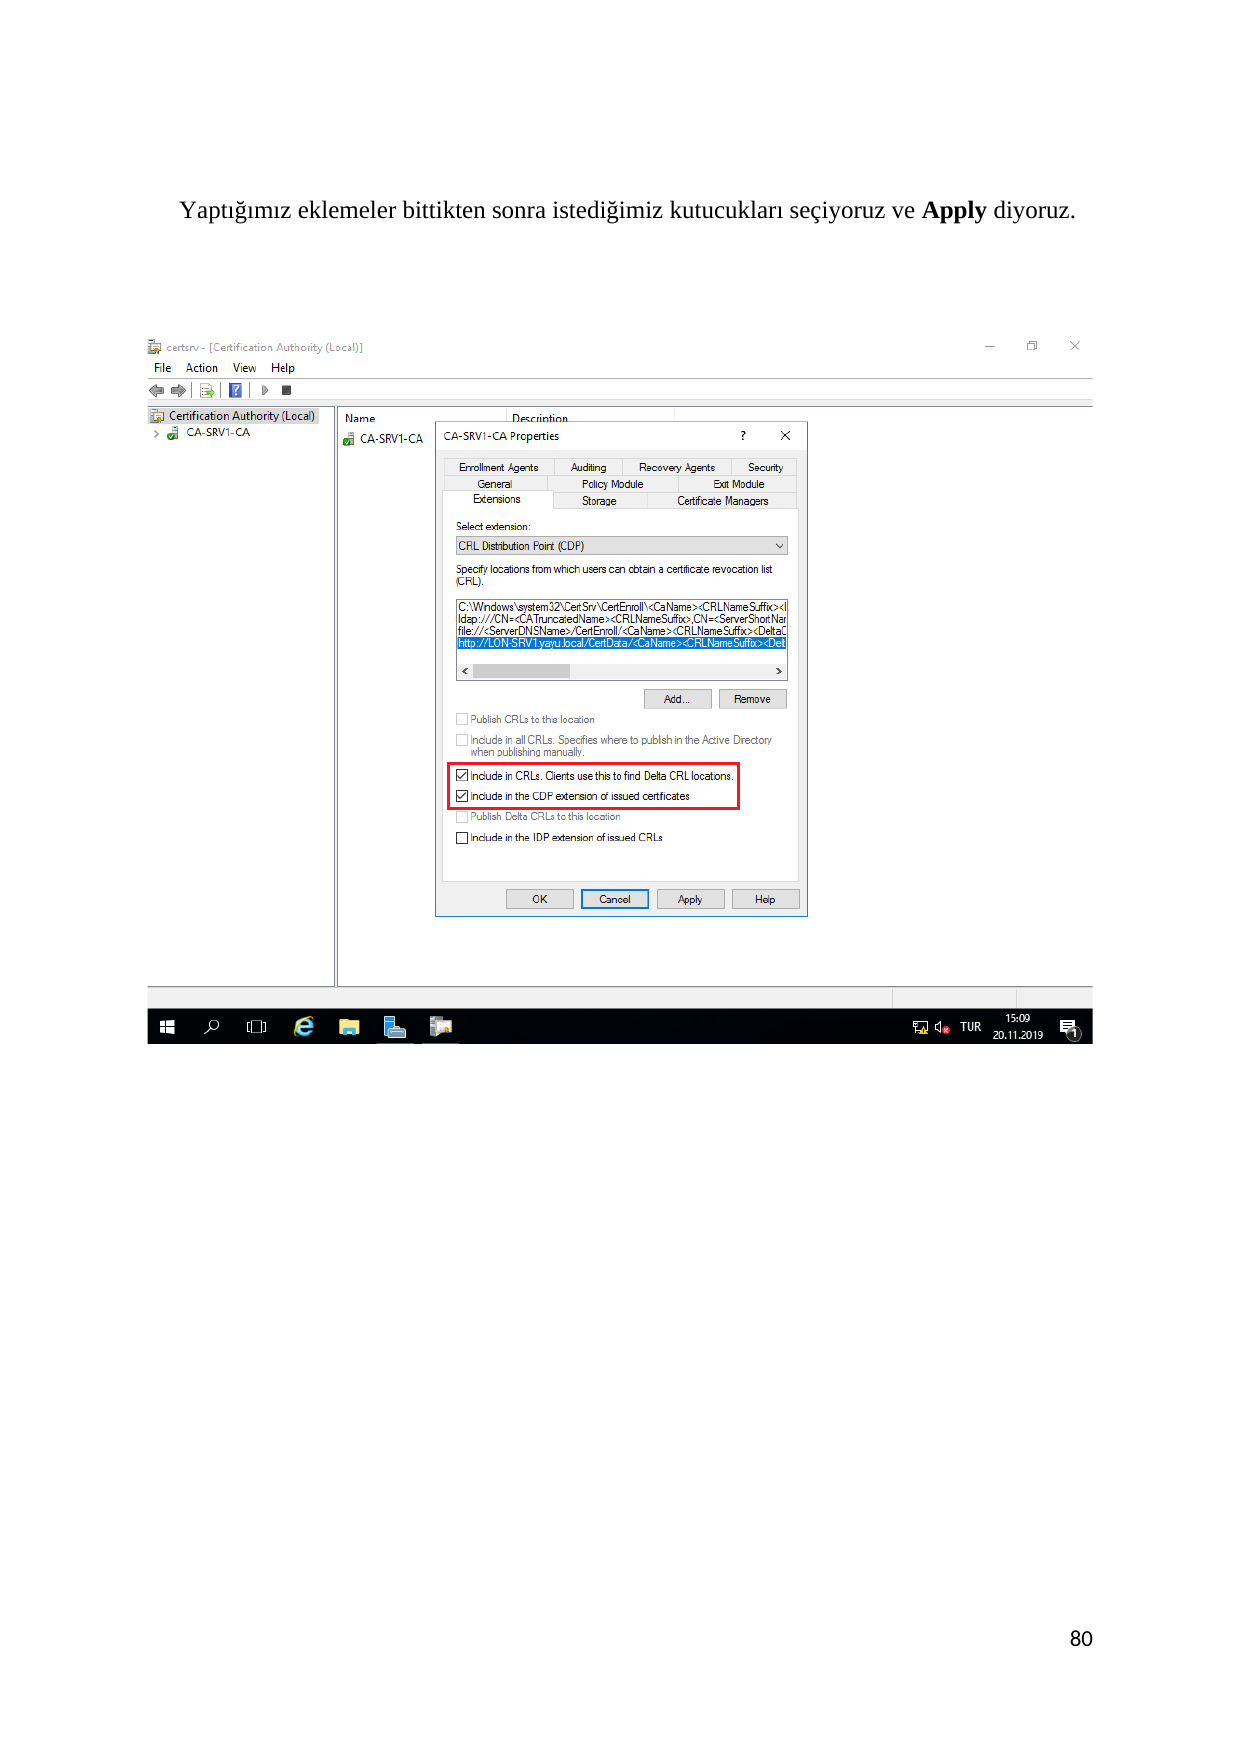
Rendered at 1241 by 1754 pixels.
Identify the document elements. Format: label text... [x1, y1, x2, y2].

picture [147, 338, 1093, 1044]
text Yaptığımız eklemeler bittikten sonra istediğimiz kutucukları seçiyoruz ve Apply diyoruz. [148, 195, 1093, 224]
